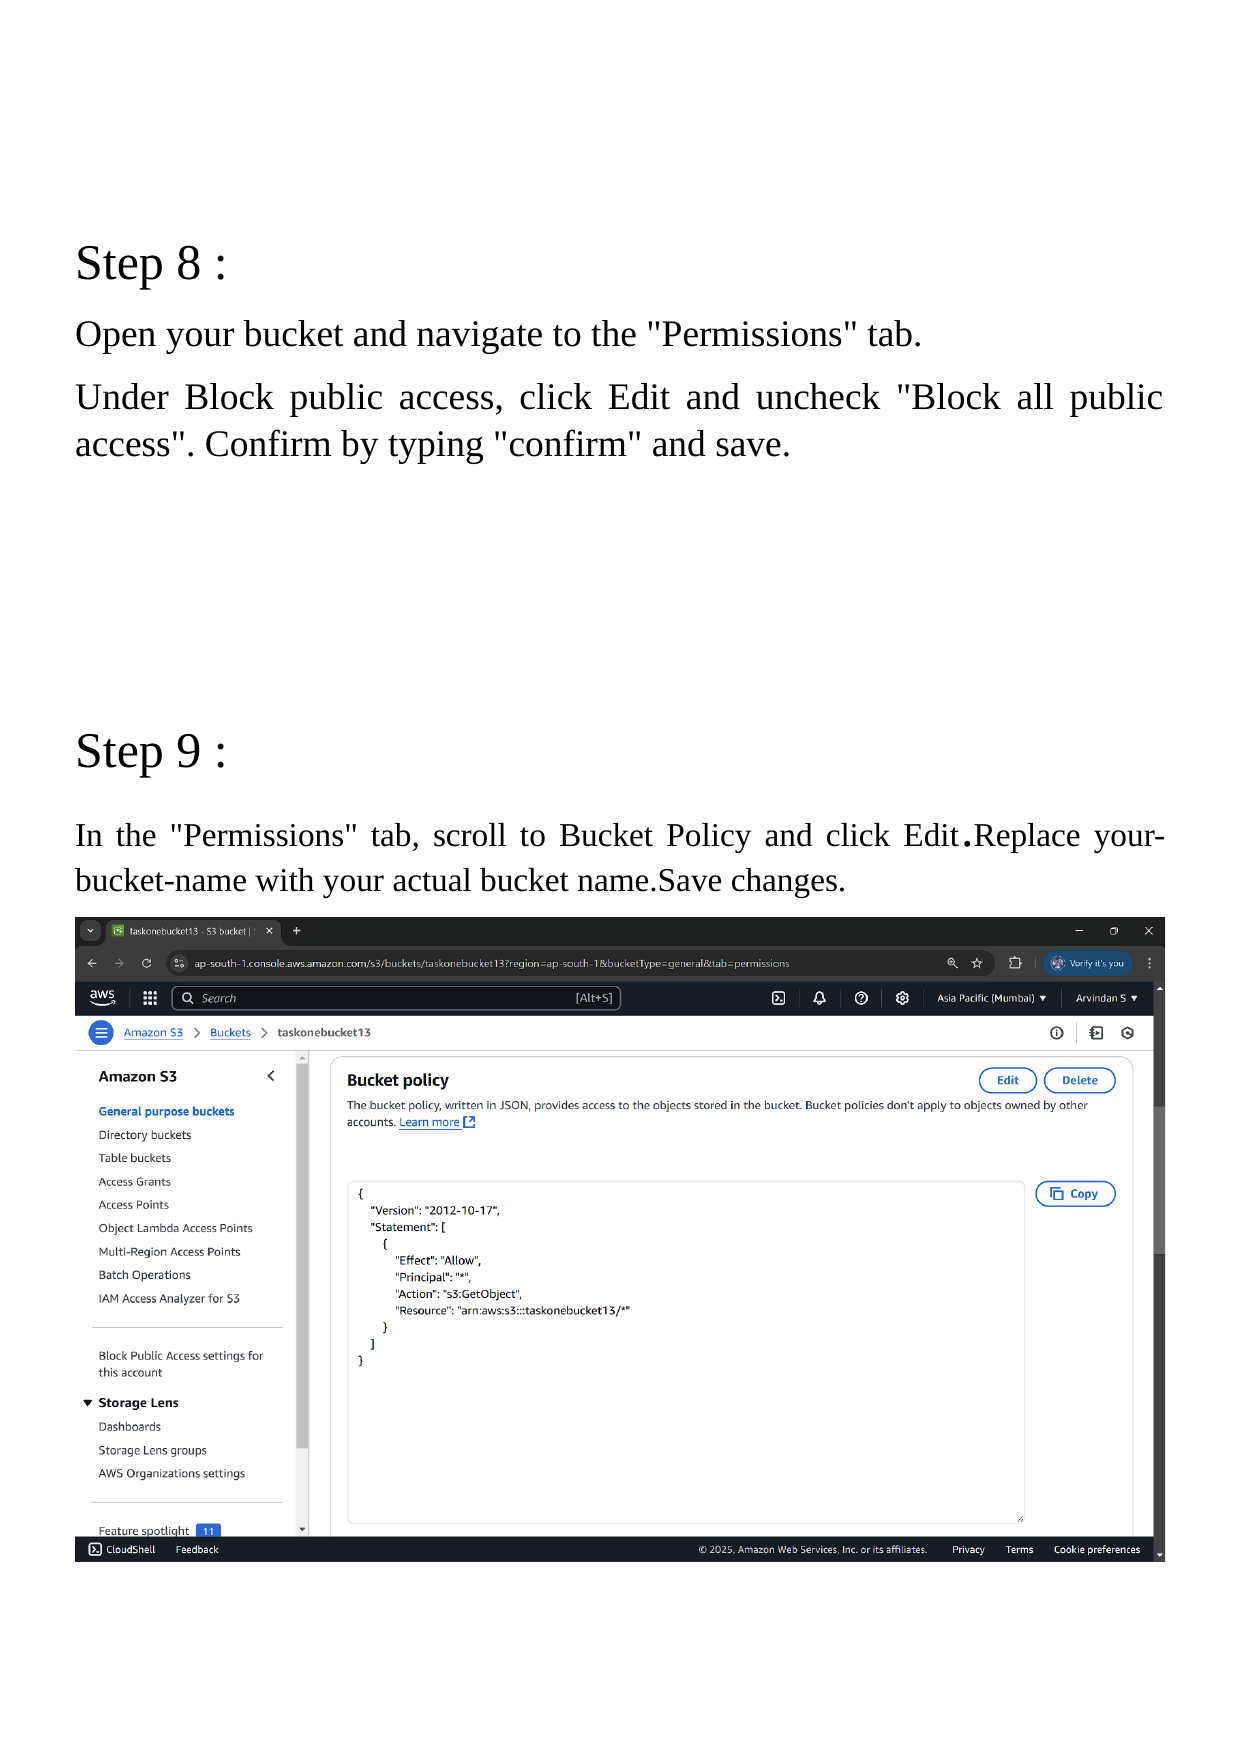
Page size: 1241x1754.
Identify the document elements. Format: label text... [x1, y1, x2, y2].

picture [75, 917, 1166, 1562]
text Under Block public access, click Edit and uncheck "Block all public access". Confirm by typing "confirm" and save. [75, 374, 1165, 464]
text Open your bucket and navigate to the "Permissions" tab. [75, 311, 1165, 354]
text Step 9 : [75, 721, 1165, 778]
text In the "Permissions" tab, scroll to Bucket Policy and click Edit.Replace your-bucket-name with your actual bucket name.Save changes. [75, 799, 1165, 898]
text Step 8 : [75, 232, 1165, 290]
